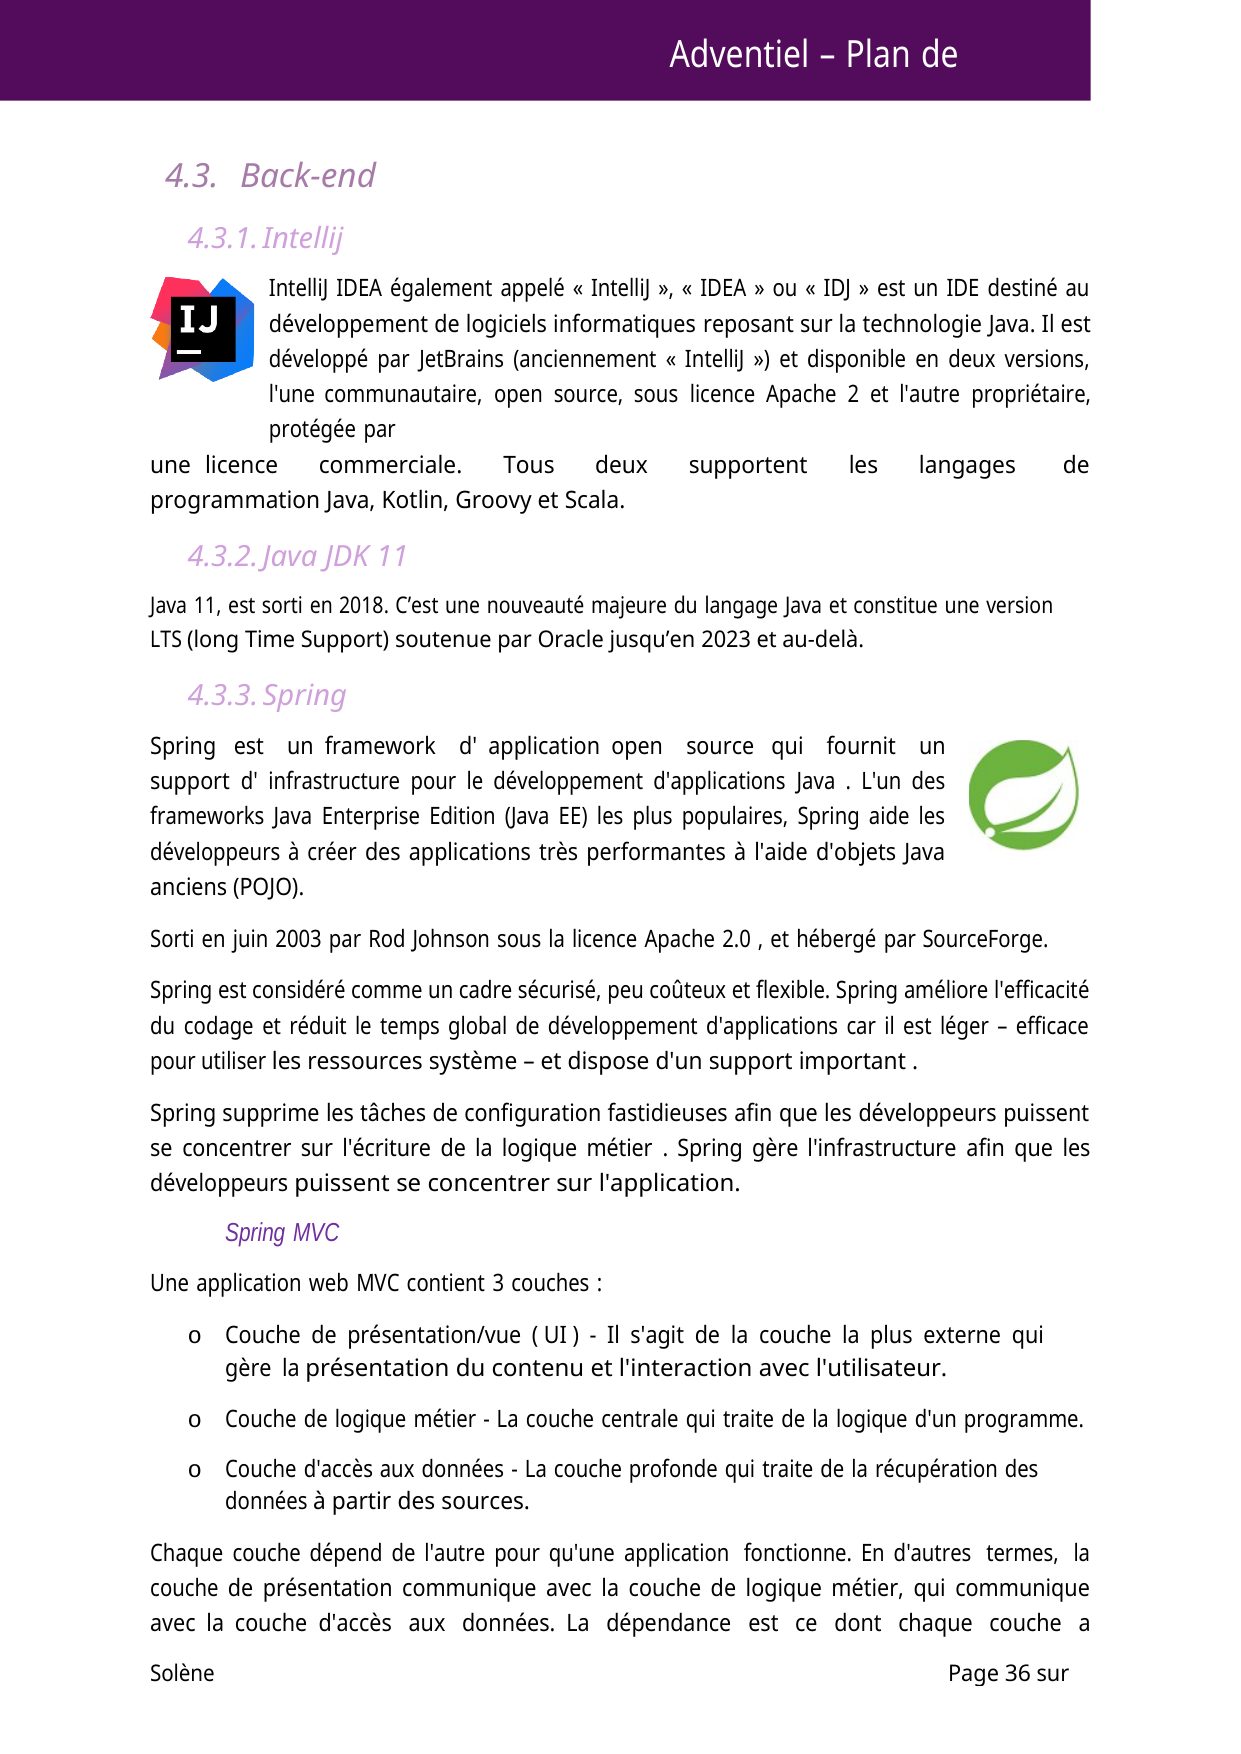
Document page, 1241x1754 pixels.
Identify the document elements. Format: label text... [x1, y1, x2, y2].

subtitle Spring MVC [225, 1217, 1240, 1247]
picture [150, 277, 255, 382]
list Couche de présentation/vue ( UI ) - Il s'agit de la couche la plus externe qui gère la présentation du contenu et l'interaction avec l'utilisateur. [187, 1317, 1090, 1383]
text Sorti en juin 2003 par Rod Johnson sous la licence Apache 2.0 , et hébergé par SourceForge. [150, 922, 1240, 954]
text Spring est considéré comme un cadre sécurisé, peu coûteux et flexible. Spring améliore l'efficacité du codage et réduit le temps global de développement d'applications car il est léger – efficace pour utiliser les ressources système – et dispose d'un support important . [150, 973, 1091, 1076]
text Java 11, est sorti en 2018. C’est une nouveauté majeure du langage Java et constitue une version LTS (long Time Support) soutenue par Oracle jusqu’en 2023 et au-delà. [150, 589, 1091, 654]
list Couche d'accès aux données - La couche profonde qui traite de la récupération des données à partir des sources. [187, 1451, 1091, 1517]
text Spring est un framework d' application open source qui fournit un support d' infrastructure pour le développement d'applications Java . L'un des frameworks Java Enterprise Edition (Java EE) les plus populaires, Spring aide les développeurs à créer des applications très performantes à l'aide d'objets Java anciens (POJO). [150, 729, 946, 902]
picture [968, 740, 1079, 851]
subtitle Back-end [165, 151, 1240, 197]
text une licence commerciale. Tous deux supportent les langages de programmation Java, Kotlin, Groovy et Scala. [150, 447, 1091, 515]
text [150, 1536, 1091, 1639]
subtitle Intellij [187, 217, 1240, 257]
text Une application web MVC contient 3 couches : [150, 1266, 1240, 1298]
text IntelliJ IDEA également appelé « IntelliJ », « IDEA » ou « IDJ » est un IDE destiné au développement de logiciels informatiques reposant sur la technologie Java. Il est développé par JetBrains (anciennement « IntelliJ ») et disponible en deux versions, l'une communautaire, open source, sous licence Apache 2 et l'autre propriétaire, protégée par [269, 271, 1091, 445]
text Spring supprime les tâches de configuration fastidieuses afin que les développeurs puissent se concentrer sur l'écriture de la logique métier . Spring gère l'infrastructure afin que les développeurs puissent se concentrer sur l'application. [150, 1096, 1091, 1199]
list Couche de logique métier - La couche centrale qui traite de la logique d'un programme. [187, 1402, 1240, 1434]
subtitle Spring [187, 674, 1240, 714]
subtitle Java JDK 11 [187, 535, 1240, 575]
